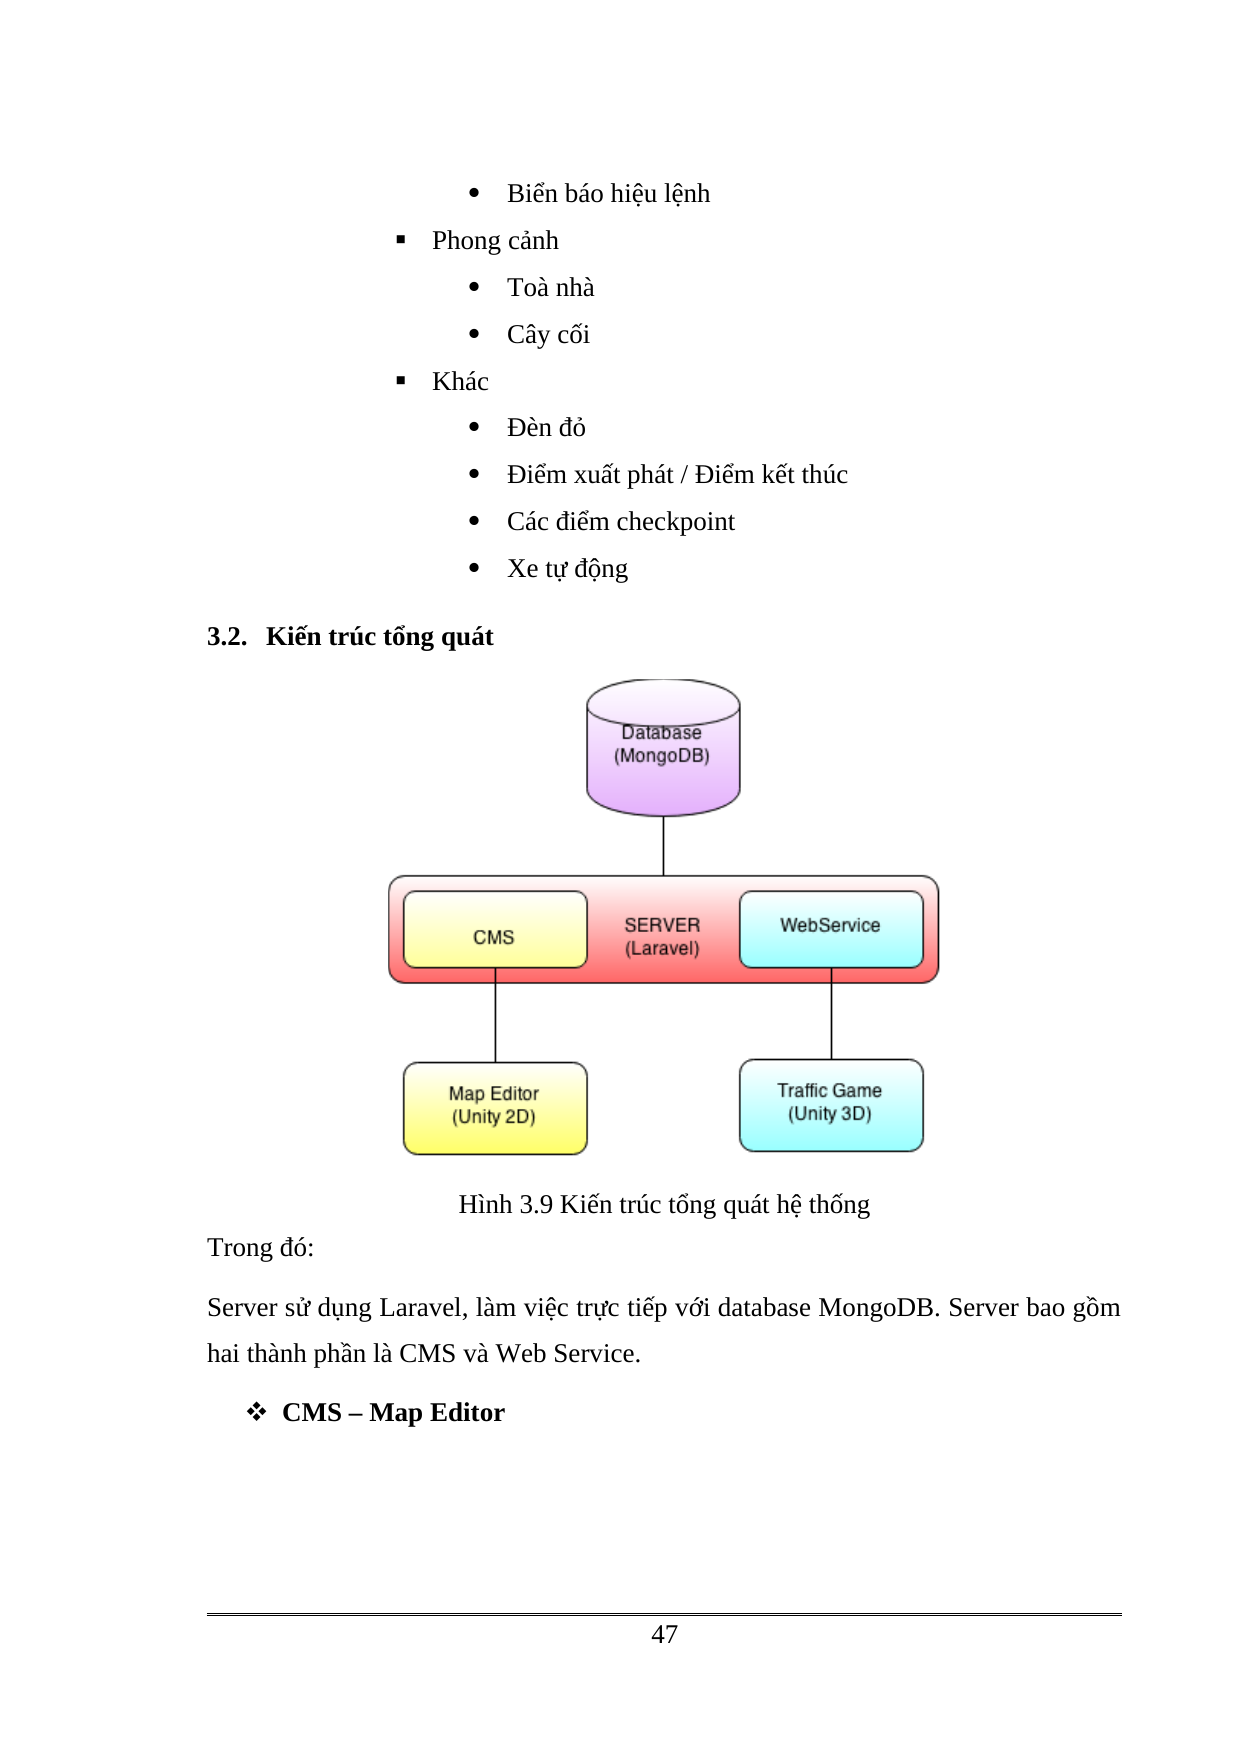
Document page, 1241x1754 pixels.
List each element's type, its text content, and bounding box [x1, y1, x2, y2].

list Điểm xuất phát / Điểm kết thúc [469, 458, 1122, 490]
list Các điểm checkpoint [469, 505, 1122, 537]
list Đèn đỏ [469, 412, 1122, 443]
list Phong cảnh [394, 224, 1122, 255]
list Khác [394, 365, 1122, 396]
subtitle Kiến trúc tổng quát [207, 620, 1122, 651]
list CMS – Map Editor [244, 1396, 1122, 1428]
text Server sử dụng Laravel, làm việc trực tiếp với database MongoDB. Server bao gồm hai thành phần là CMS và Web Service. [207, 1291, 1122, 1368]
list Biển báo hiệu lệnh [469, 177, 1122, 208]
list Xe tự động [469, 552, 1122, 583]
picture [388, 679, 941, 1160]
list Cây cối [469, 318, 1122, 349]
list Toà nhà [469, 271, 1122, 302]
text Trong đó: [207, 1231, 1122, 1263]
